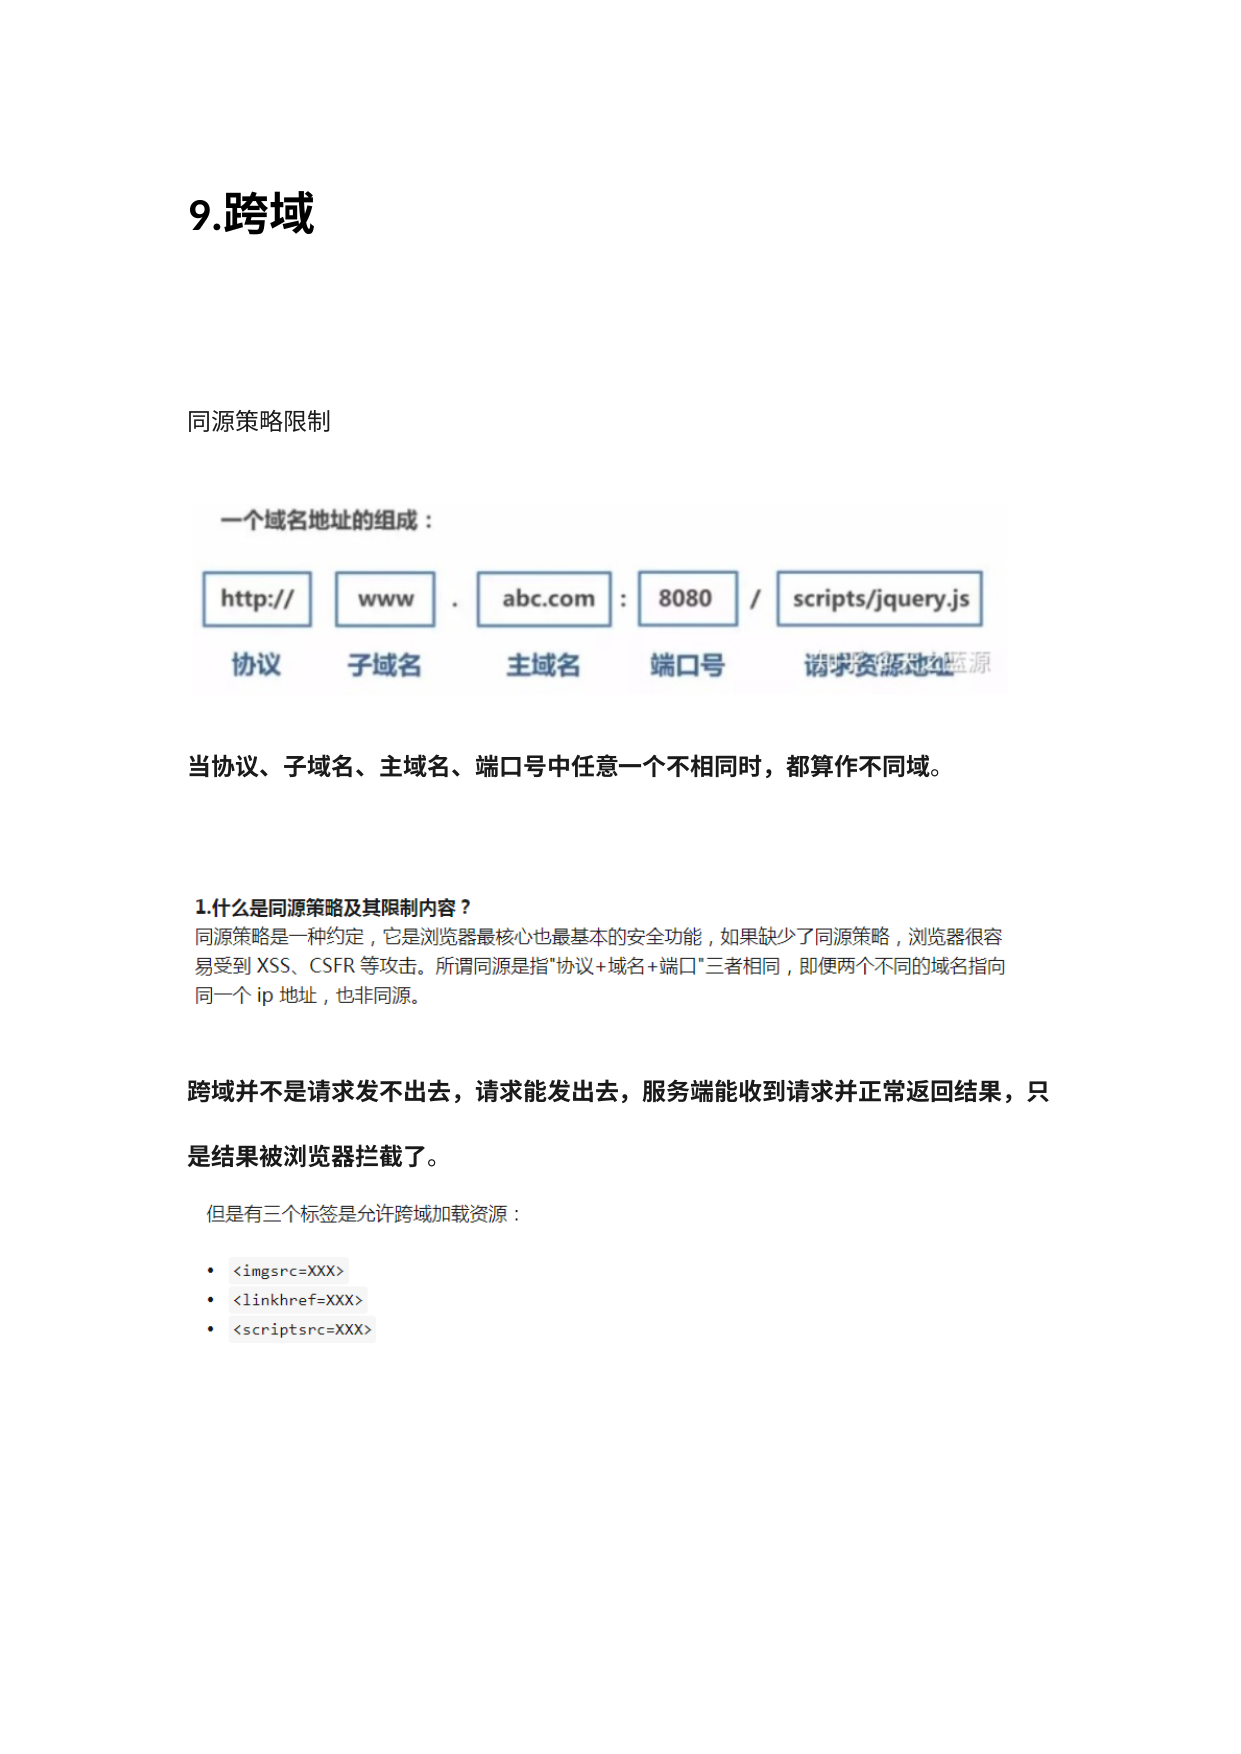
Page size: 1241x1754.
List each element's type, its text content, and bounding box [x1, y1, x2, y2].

picture [187, 504, 1008, 708]
text 跨域并不是请求发不出去，请求能发出去，服务端能收到请求并正常返回结果，只是结果被浏览器拦截了。 [187, 1057, 1053, 1187]
text 当协议、子域名、主域名、端口号中任意一个不相同时，都算作不同域。 [187, 732, 1053, 797]
picture [187, 1187, 563, 1344]
subtitle 9.跨域 [187, 162, 1053, 259]
subtitle 同源策略限制 [187, 387, 1053, 452]
picture [187, 894, 1030, 1027]
